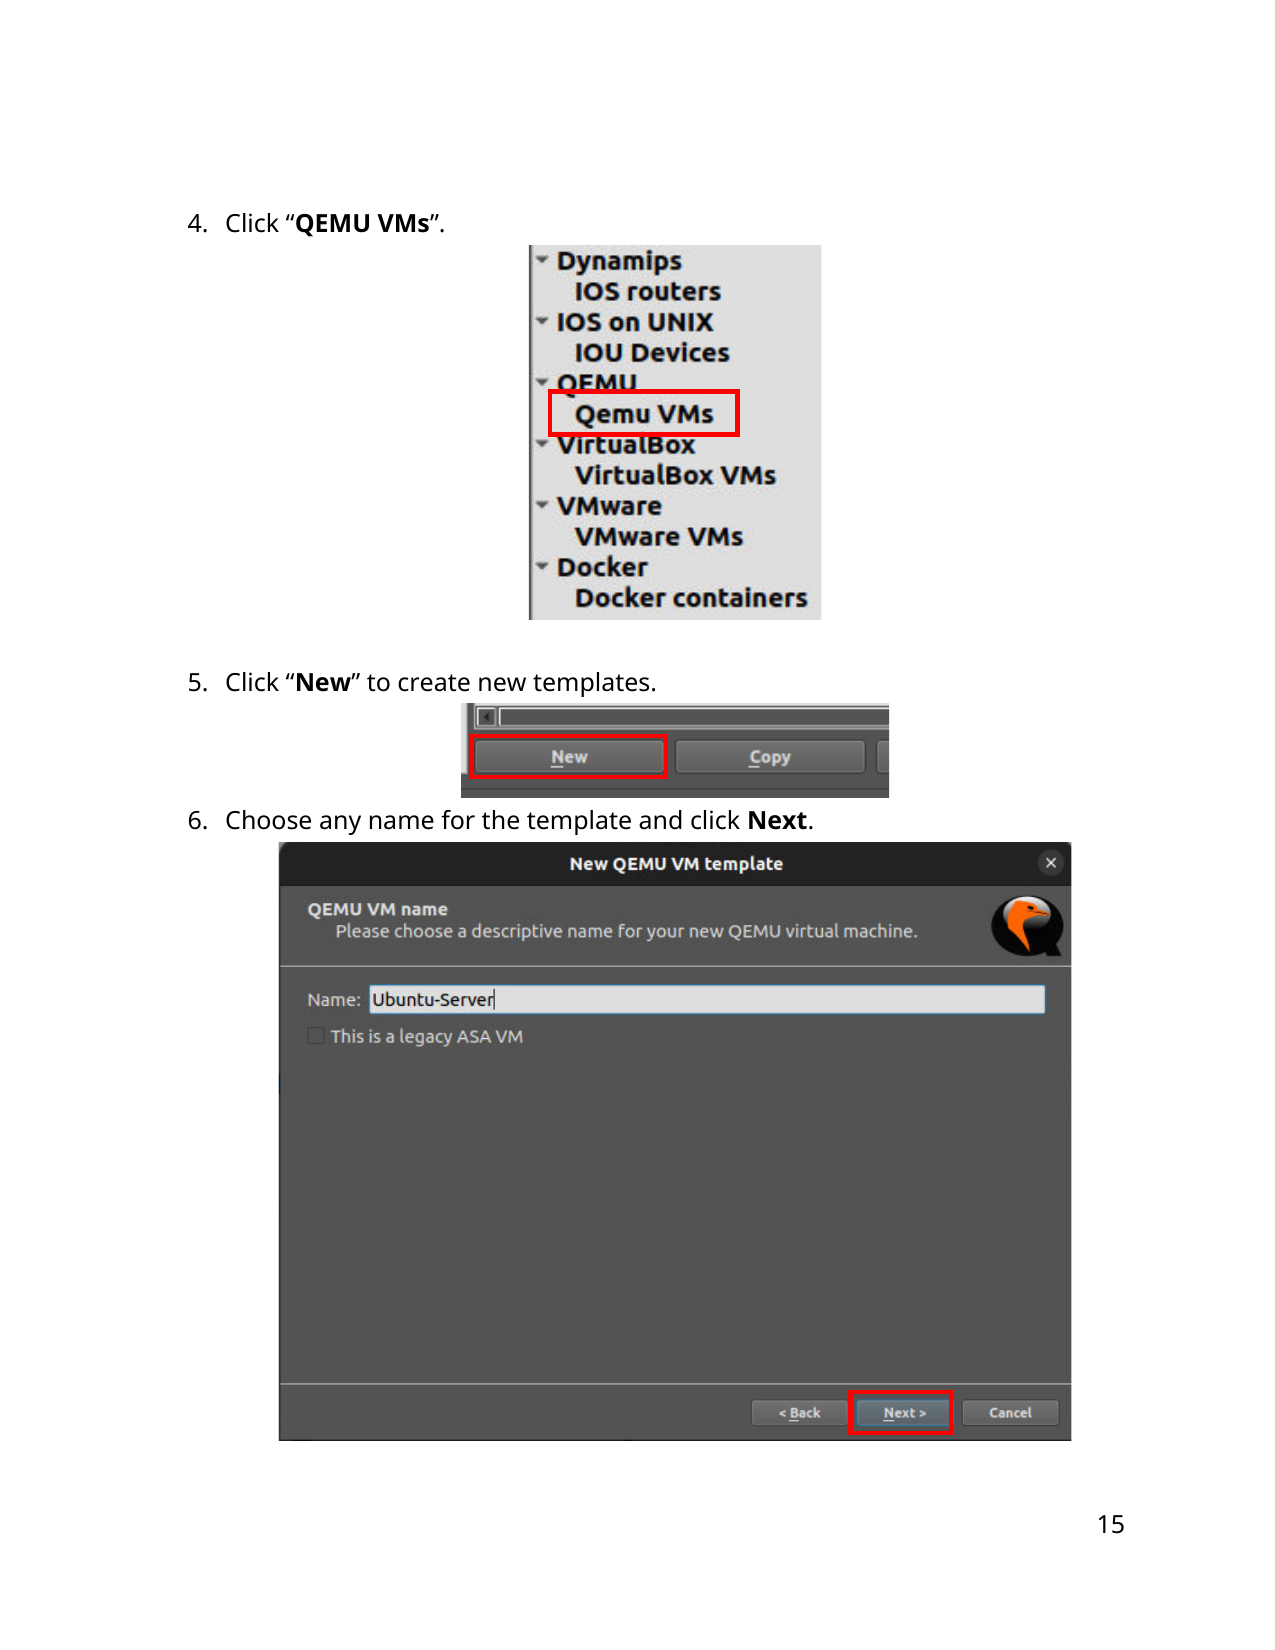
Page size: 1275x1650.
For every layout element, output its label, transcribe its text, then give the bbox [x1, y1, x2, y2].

list Click “New” to create new templates. [187, 664, 1125, 698]
picture [528, 245, 822, 620]
list Choose any name for the template and click Next. [187, 803, 1125, 837]
list Click “QEMU VMs”. [187, 206, 1125, 240]
picture [278, 842, 1072, 1441]
picture [461, 703, 890, 798]
